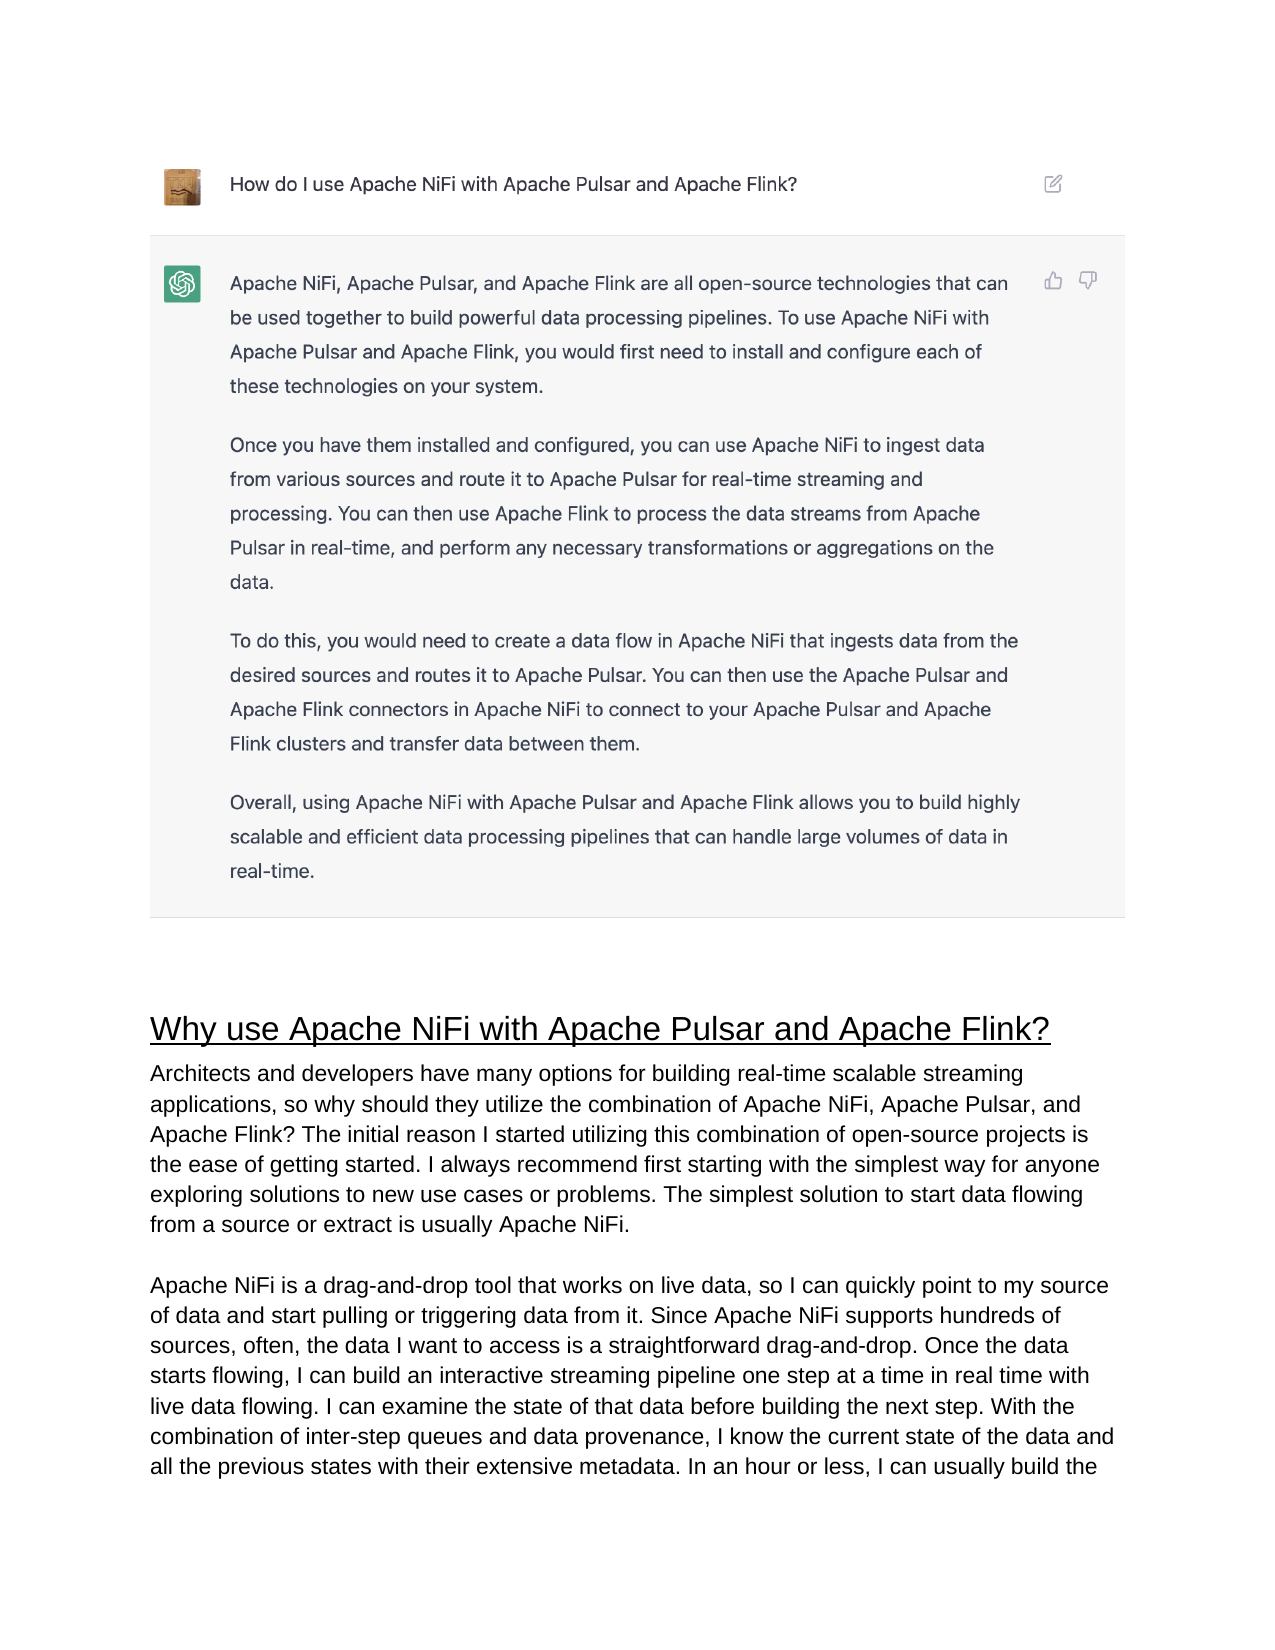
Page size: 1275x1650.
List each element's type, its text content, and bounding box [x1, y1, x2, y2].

picture [150, 150, 1125, 921]
subtitle Why use Apache NiFi with Apache Pulsar and Apache Flink? [150, 1009, 1125, 1048]
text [150, 1272, 1125, 1479]
text Architects and developers have many options for building real-time scalable streaming applications, so why should they utilize the combination of Apache NiFi, Apache Pulsar, and Apache Flink? The initial reason I started utilizing this combination of open-source projects is the ease of getting started. I always recommend first starting with the simplest way for anyone exploring solutions to new use cases or problems. The simplest solution to start data flowing from a source or extract is usually Apache NiFi. [150, 1060, 1125, 1238]
